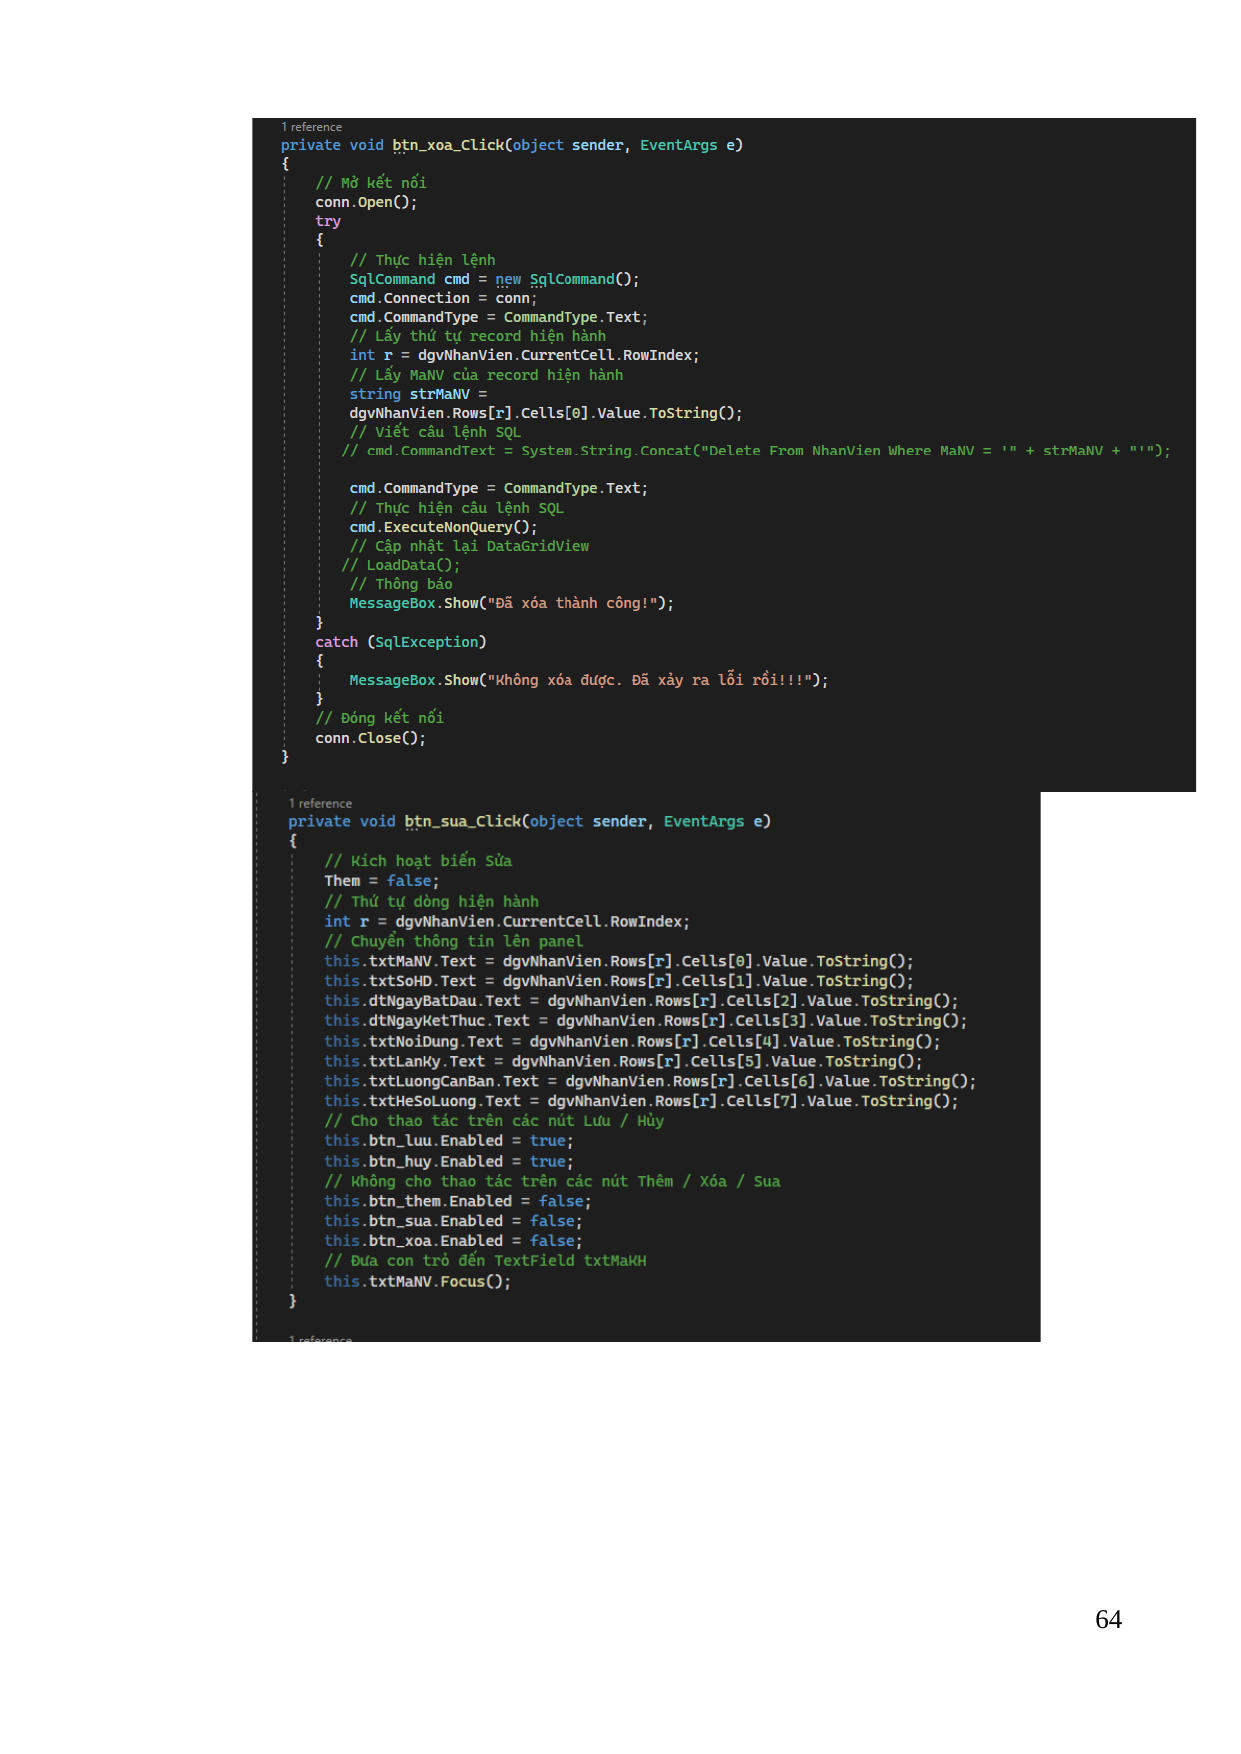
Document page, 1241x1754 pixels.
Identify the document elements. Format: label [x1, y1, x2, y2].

picture [252, 118, 1197, 1342]
